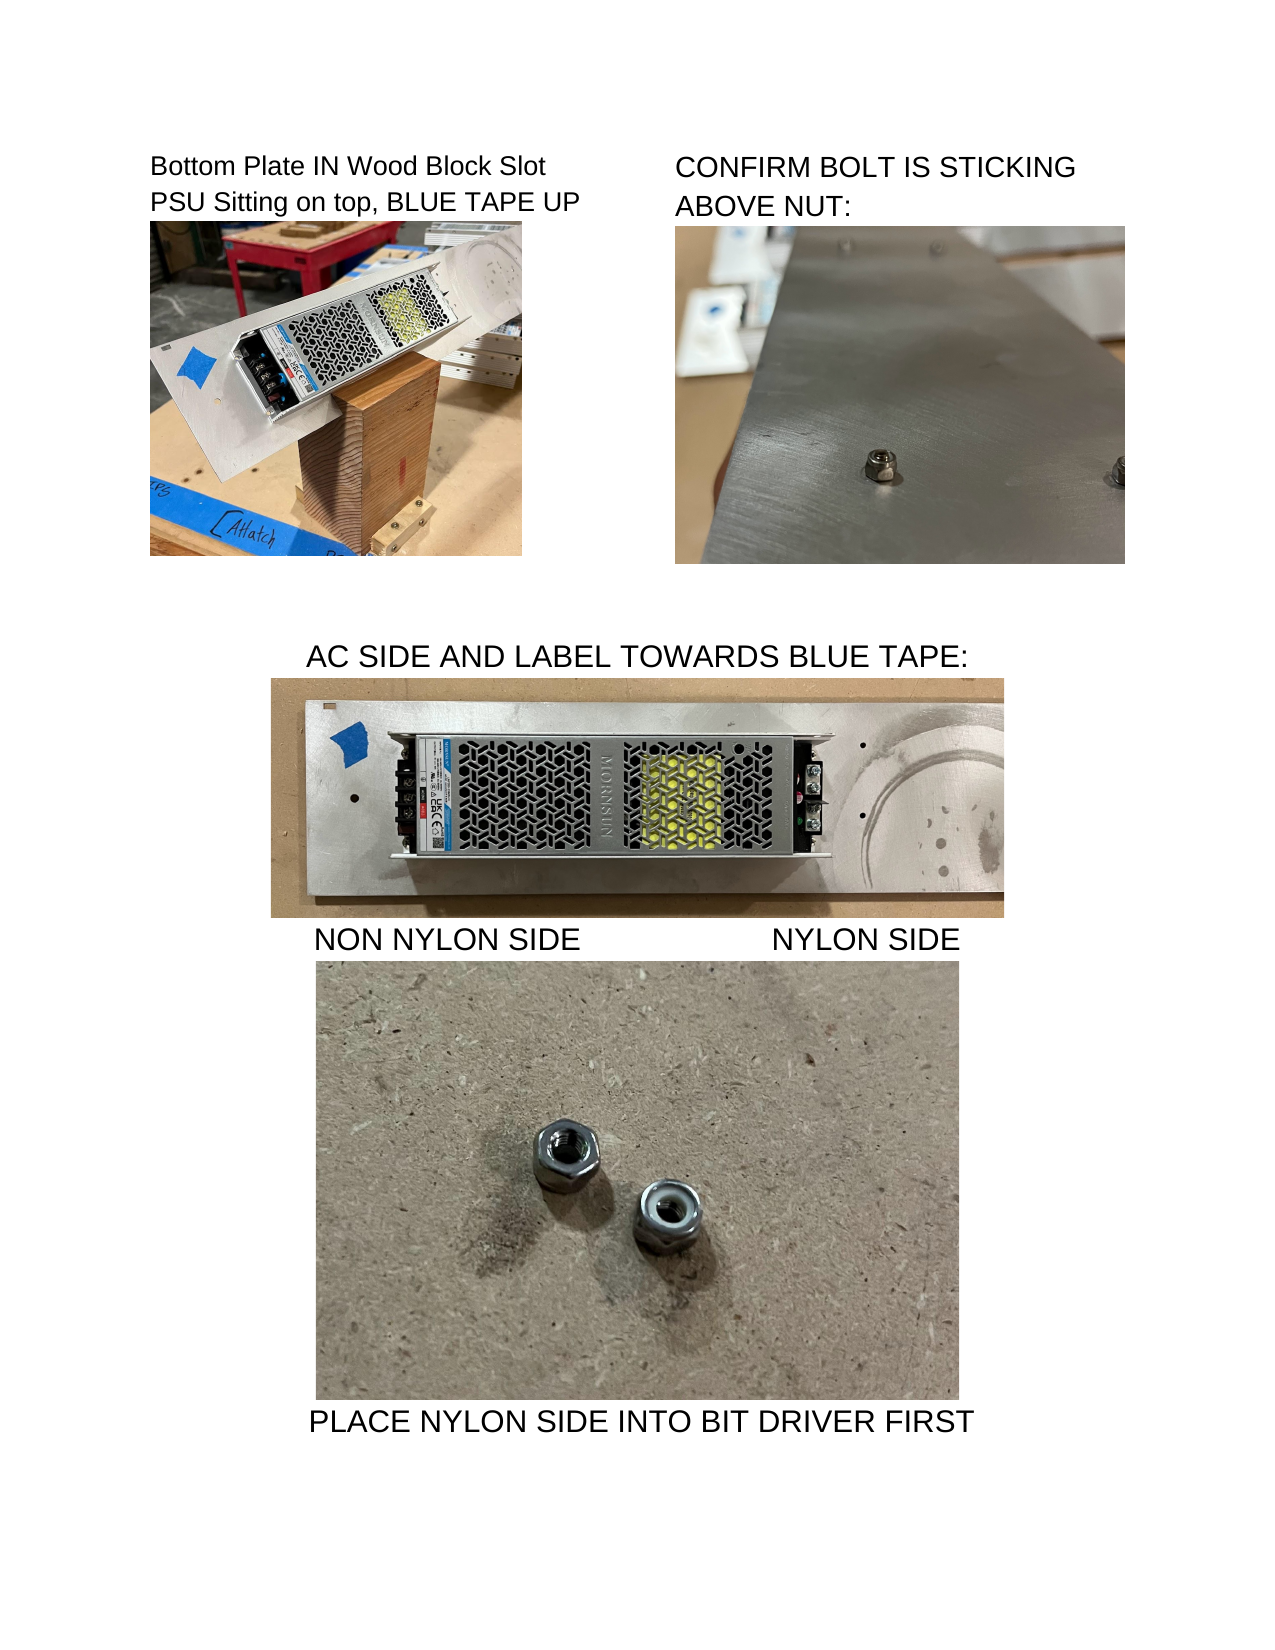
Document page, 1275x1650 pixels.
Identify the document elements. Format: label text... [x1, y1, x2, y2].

text Bottom Plate IN Wood Block Slot [150, 150, 600, 181]
text PLACE NYLON SIDE INTO BIT DRIVER FIRST [150, 1403, 1125, 1439]
picture [150, 221, 522, 556]
picture [315, 961, 960, 1400]
text PSU Sitting on top, BLUE TAPE UP [150, 186, 600, 217]
picture [675, 226, 1125, 564]
text AC SIDE AND LABEL TOWARDS BLUE TAPE: [150, 638, 1125, 674]
picture [270, 678, 1005, 918]
text CONFIRM BOLT IS STICKING ABOVE NUT: [675, 150, 1125, 226]
